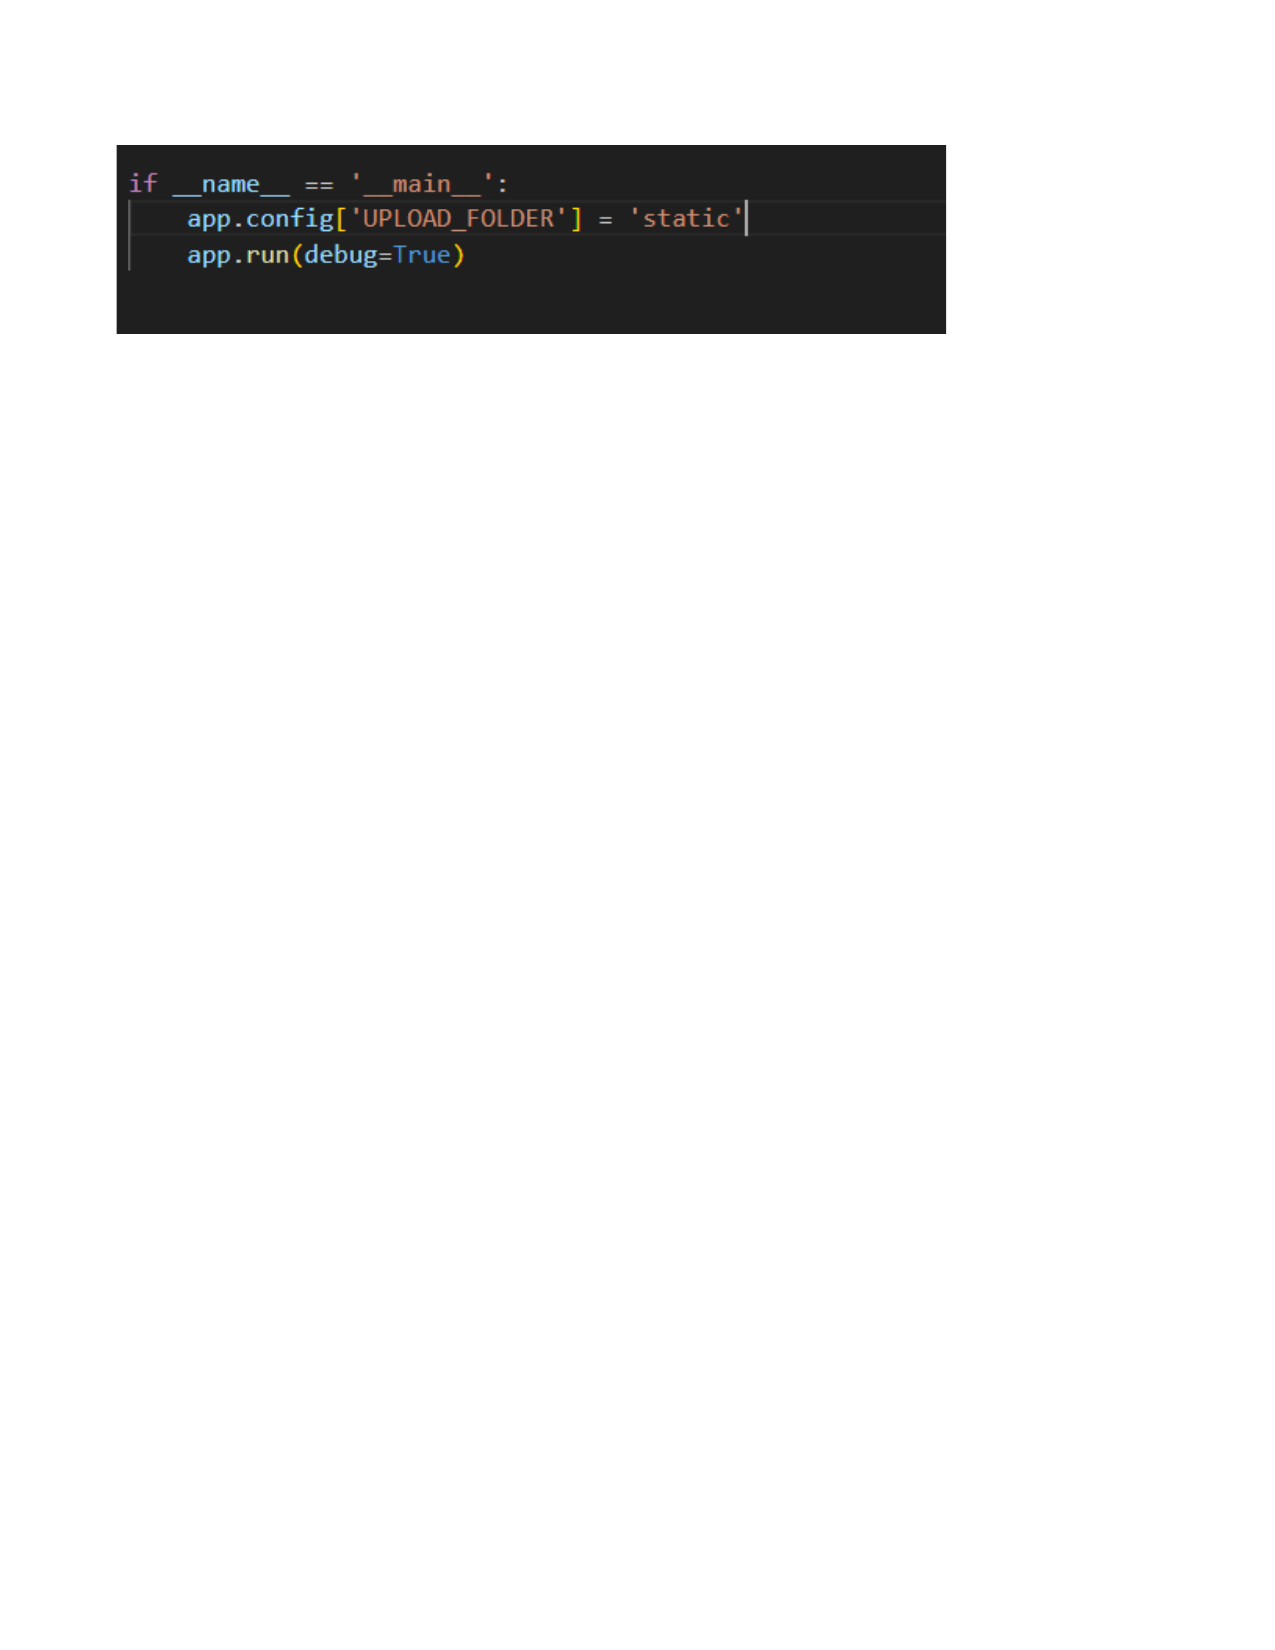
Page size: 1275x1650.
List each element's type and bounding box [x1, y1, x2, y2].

picture [116, 145, 947, 334]
